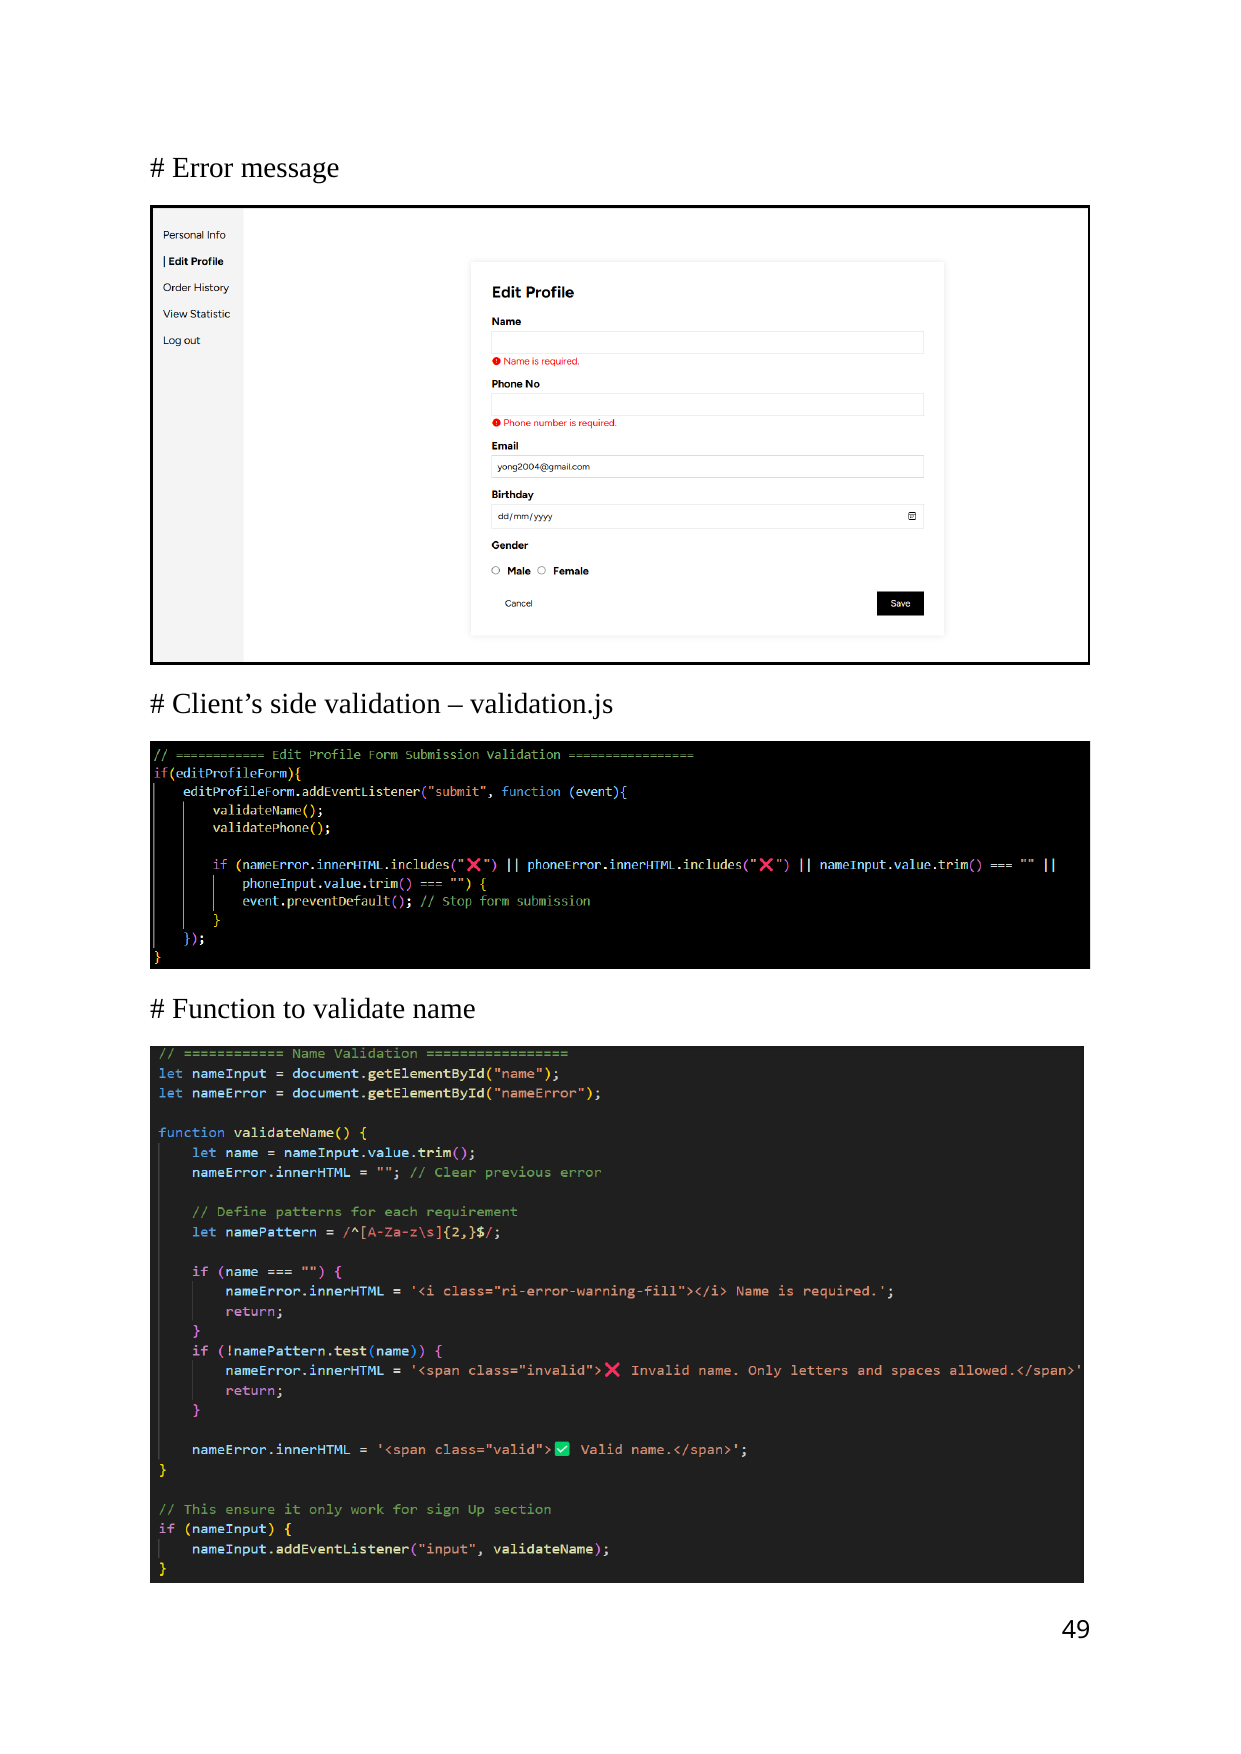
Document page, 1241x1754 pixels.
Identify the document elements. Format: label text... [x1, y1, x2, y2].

picture [153, 208, 1088, 662]
text # Function to validate name [150, 991, 1090, 1024]
picture [150, 741, 1091, 969]
text # Client’s side validation – validation.js [150, 686, 1090, 720]
text # Error message [150, 150, 1090, 183]
picture [150, 1046, 1084, 1583]
